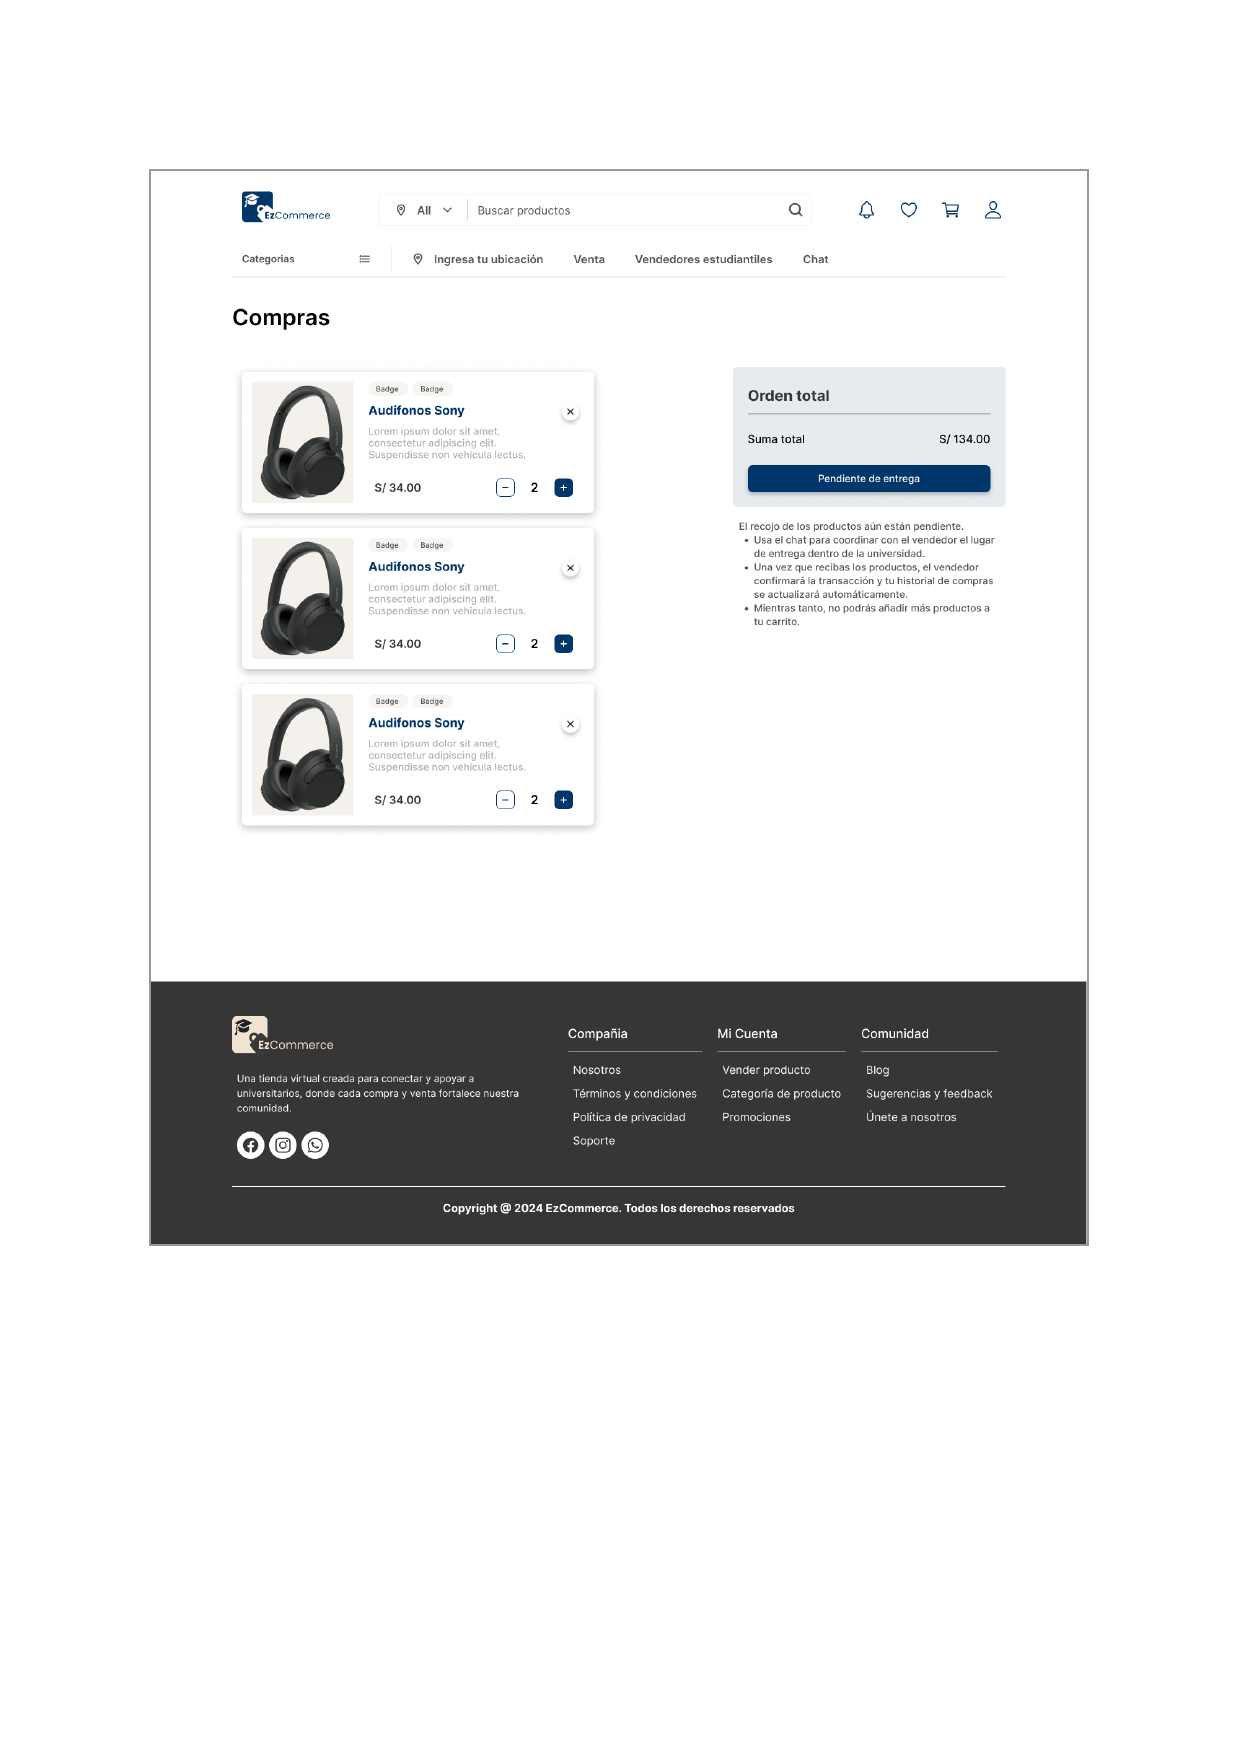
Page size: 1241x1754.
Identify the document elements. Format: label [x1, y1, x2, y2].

picture [151, 171, 1087, 1244]
